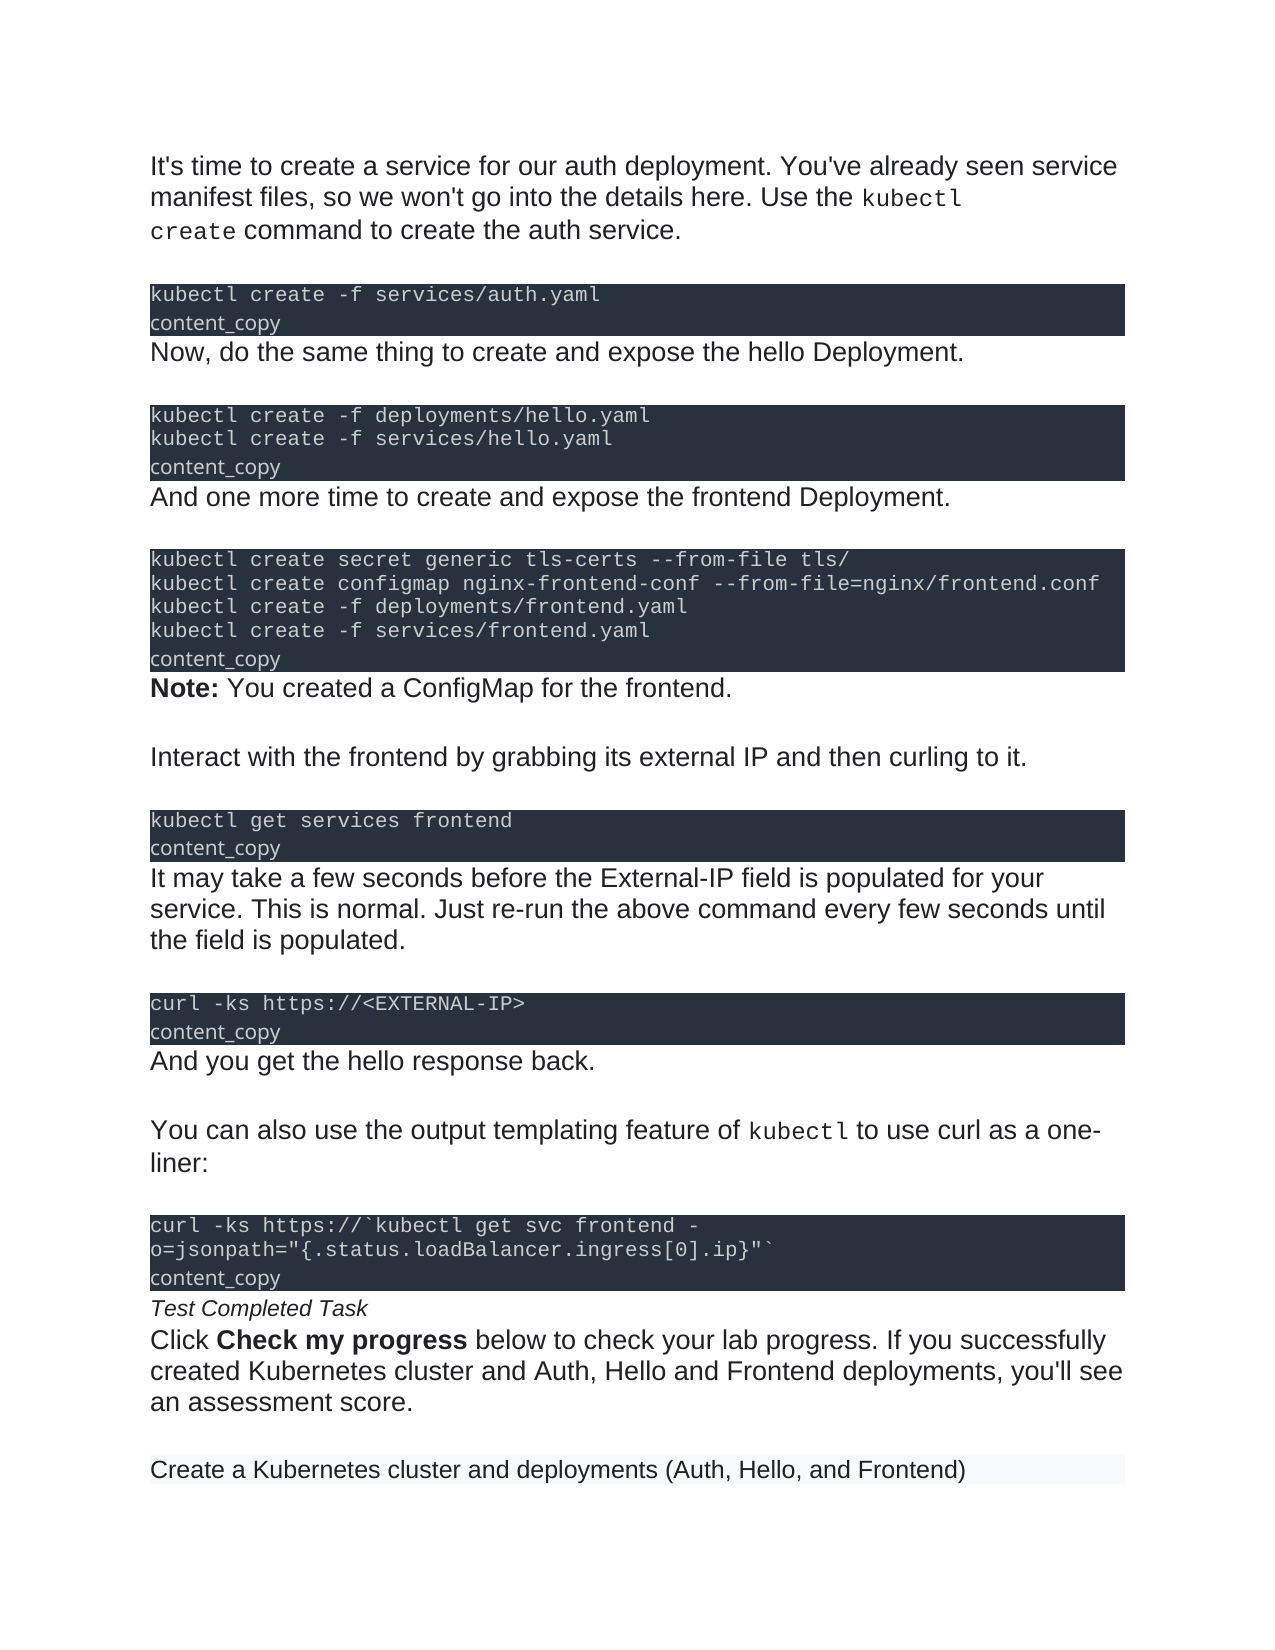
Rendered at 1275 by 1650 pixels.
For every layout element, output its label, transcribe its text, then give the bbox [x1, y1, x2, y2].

text And you get the hello response back. [150, 1045, 1125, 1076]
subtitle Test Completed Task [150, 1295, 1125, 1322]
text curl -ks https://<EXTERNAL-IP> [150, 993, 1125, 1017]
text content_copy [150, 1263, 1125, 1291]
text content_copy [150, 833, 1125, 862]
text It may take a few seconds before the External-IP field is populated for your service. This is normal. Just re-run the above command every few seconds until the field is populated. [150, 862, 1125, 956]
text Interact with the frontend by grabbing its external IP and then curling to it. [150, 741, 1125, 772]
text kubectl create -f services/frontend.yaml [150, 620, 1125, 644]
text kubectl create -f deployments/frontend.yaml [150, 597, 1125, 620]
text kubectl create secret generic tls-certs --from-file tls/ [150, 549, 1125, 573]
text kubectl create -f services/hello.yaml [150, 428, 1125, 452]
text kubectl create configmap nginx-frontend-conf --from-file=nginx/frontend.conf [150, 573, 1125, 597]
text Now, do the same thing to create and expose the hello Deployment. [150, 336, 1125, 367]
text kubectl get services frontend [150, 810, 1125, 833]
text Note: You created a ConfigMap for the frontend. [150, 672, 1125, 703]
text It's time to create a service for our auth deployment. You've already seen service manifest files, so we won't go into the details here. Use the kubectl create command to create the auth service. [150, 150, 1125, 246]
text content_copy [150, 308, 1125, 336]
text kubectl create -f deployments/hello.yaml [150, 405, 1125, 428]
text kubectl create -f services/auth.yaml [150, 284, 1125, 308]
text You can also use the output templating feature of kubectl to use curl as a one-liner: [150, 1114, 1125, 1178]
text Click Check my progress below to check your lab progress. If you successfully created Kubernetes cluster and Auth, Hello and Frontend deployments, you'll see an assessment score. [150, 1324, 1125, 1417]
text content_copy [150, 1017, 1125, 1045]
text curl -ks https://`kubectl get svc frontend -o=jsonpath="{.status.loadBalancer.ingress[0].ip}"` [150, 1215, 1125, 1263]
text Create a Kubernetes cluster and deployments (Auth, Hello, and Frontend) [150, 1455, 1125, 1484]
text content_copy [150, 452, 1125, 481]
text And one more time to create and expose the frontend Deployment. [150, 481, 1125, 512]
text content_copy [150, 644, 1125, 672]
